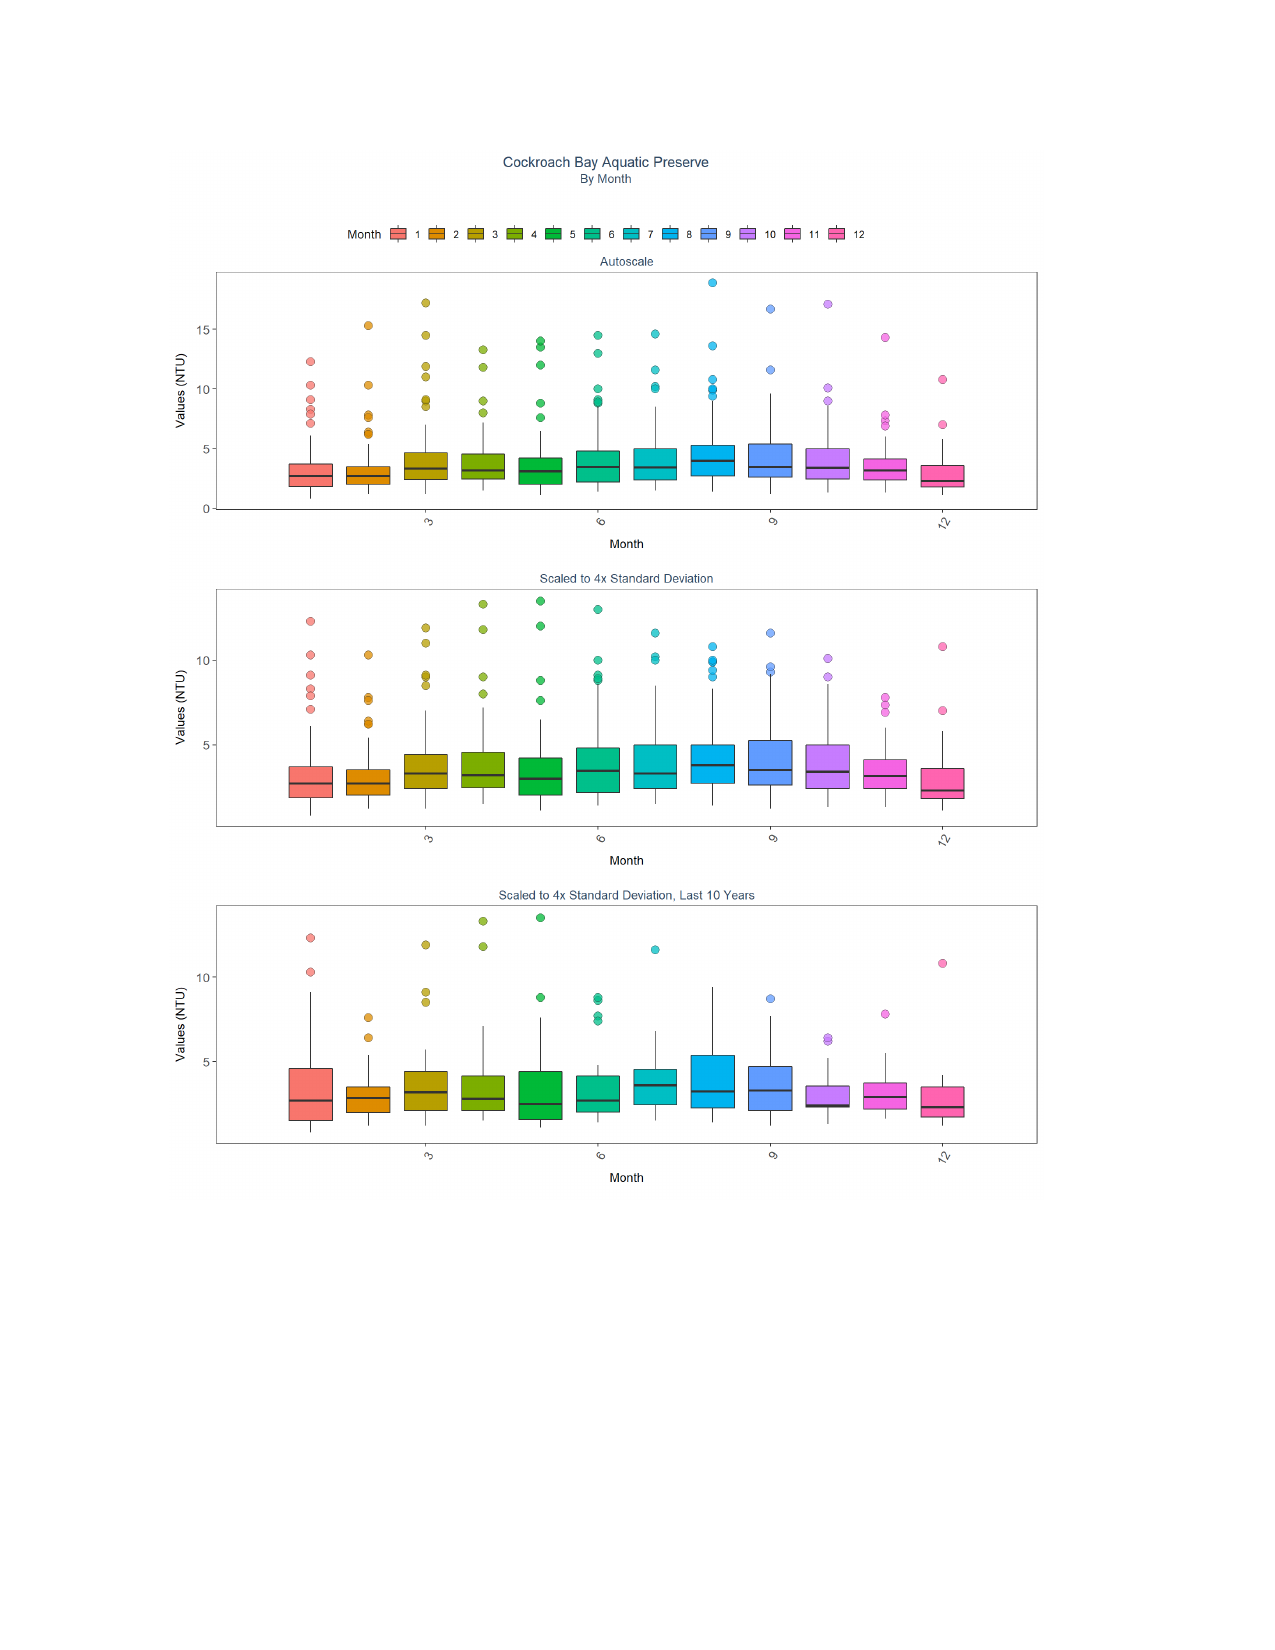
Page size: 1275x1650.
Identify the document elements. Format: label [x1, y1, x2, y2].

picture [168, 150, 1044, 1200]
